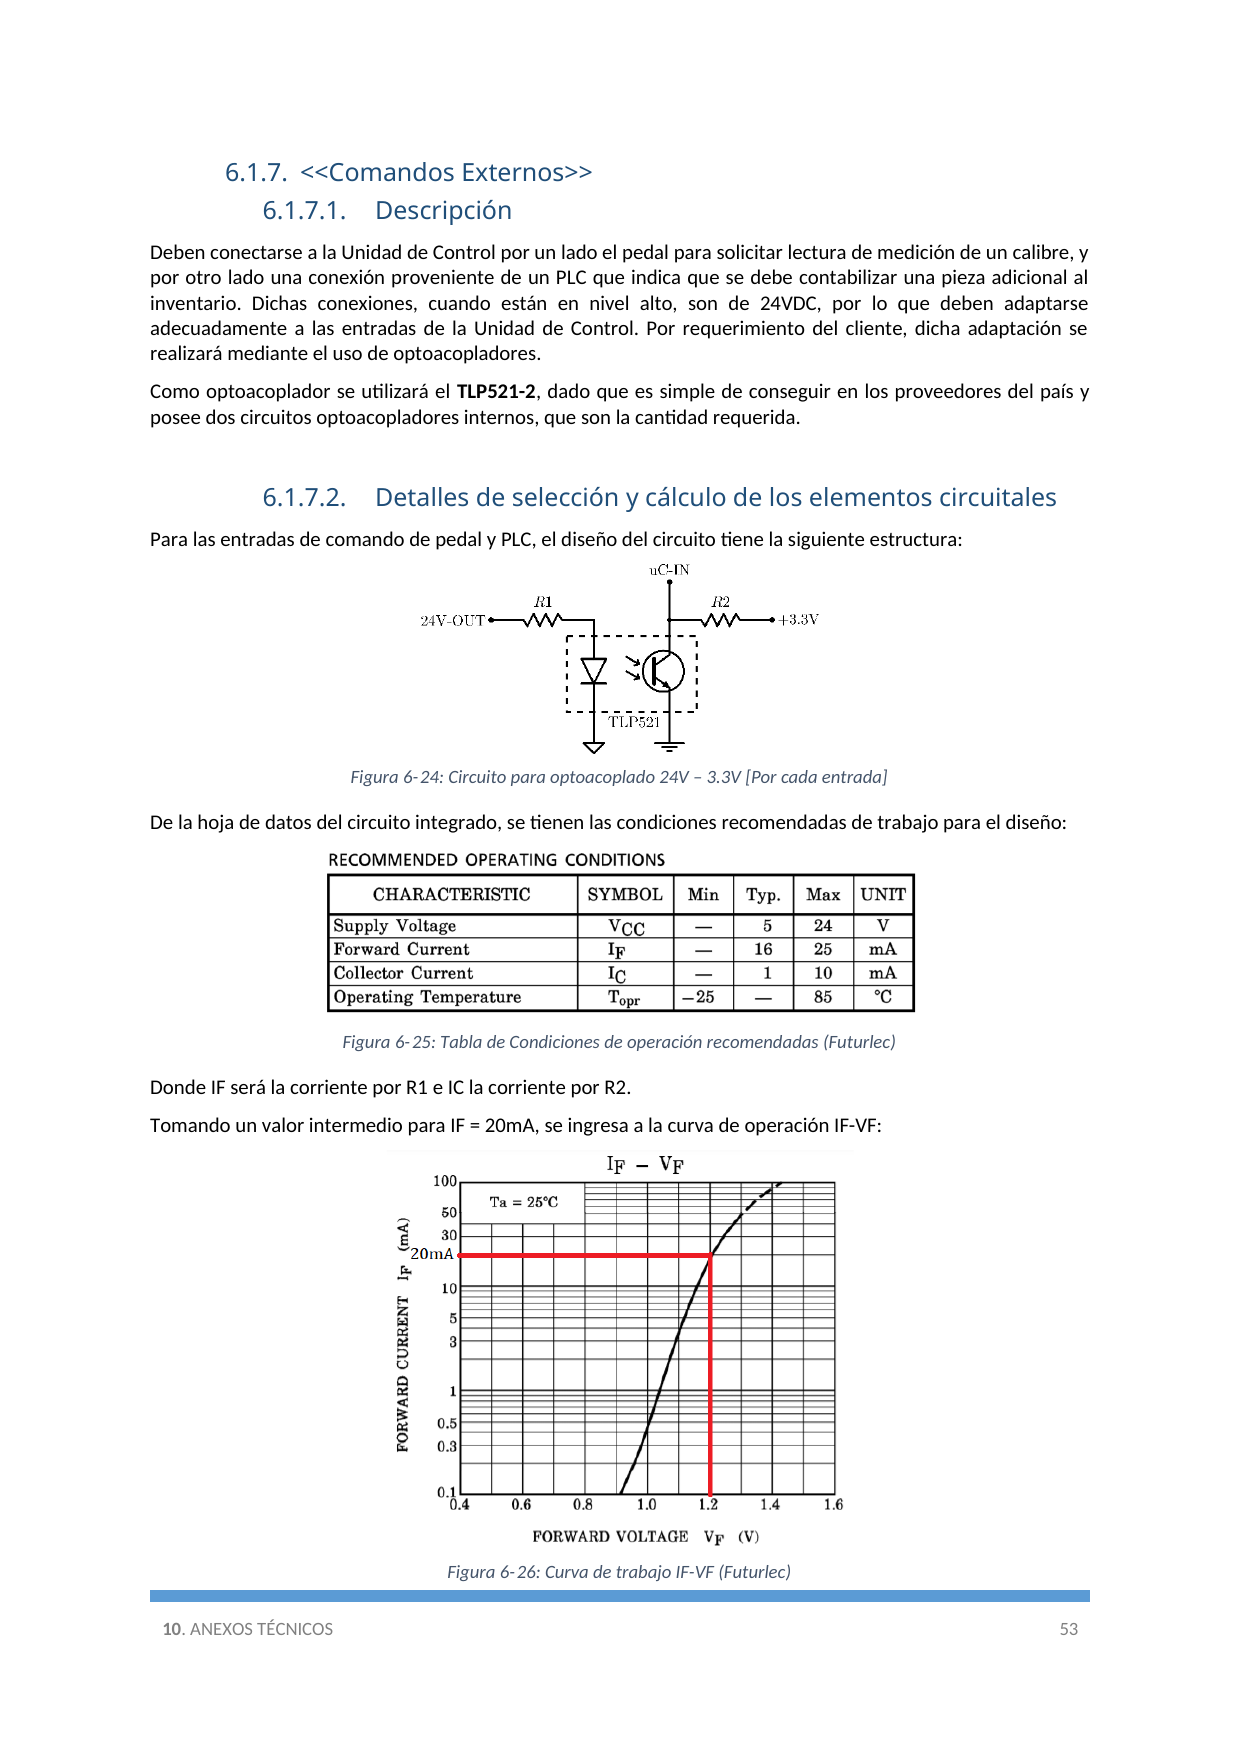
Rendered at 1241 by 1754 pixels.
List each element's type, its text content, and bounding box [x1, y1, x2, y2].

text Deben conectarse a la Unidad de Control por un lado el pedal para solicitar lectura de medición de un calibre, y por otro lado una conexión proveniente de un PLC que indica que se debe contabilizar una pieza adicional al inventario. Dichas conexiones, cuando están en nivel alto, son de 24VDC, por lo que deben adaptarse adecuadamente a las entradas de la Unidad de Control. Por requerimiento del cliente, dicha adaptación se realizará mediante el uso de optoacopladores. [150, 239, 1090, 366]
subtitle Detalles de selección y cálculo de los elementos circuitales [262, 480, 1090, 514]
text Donde IF será la corriente por R1 e IC la corriente por R2. [150, 1074, 1090, 1099]
text De la hoja de datos del circuito integrado, se tienen las condiciones recomendadas de trabajo para el diseño: [150, 809, 1090, 835]
picture [421, 564, 819, 754]
picture [386, 1150, 854, 1548]
text Para las entradas de comando de pedal y PLC, el diseño del circuito tiene la siguiente estructura: [150, 526, 1090, 552]
text Como optoacoplador se utilizará el TLP521-2, dado que es simple de conseguir en los proveedores del país y posee dos circuitos optoacopladores internos, que son la cantidad requerida. [150, 378, 1090, 429]
text Tomando un valor intermedio para IF = 20mA, se ingresa a la curva de operación IF-VF: [150, 1112, 1090, 1137]
subtitle <<Comandos Externos>> [225, 154, 1090, 188]
picture [319, 847, 921, 1018]
subtitle Descripción [262, 192, 1090, 226]
